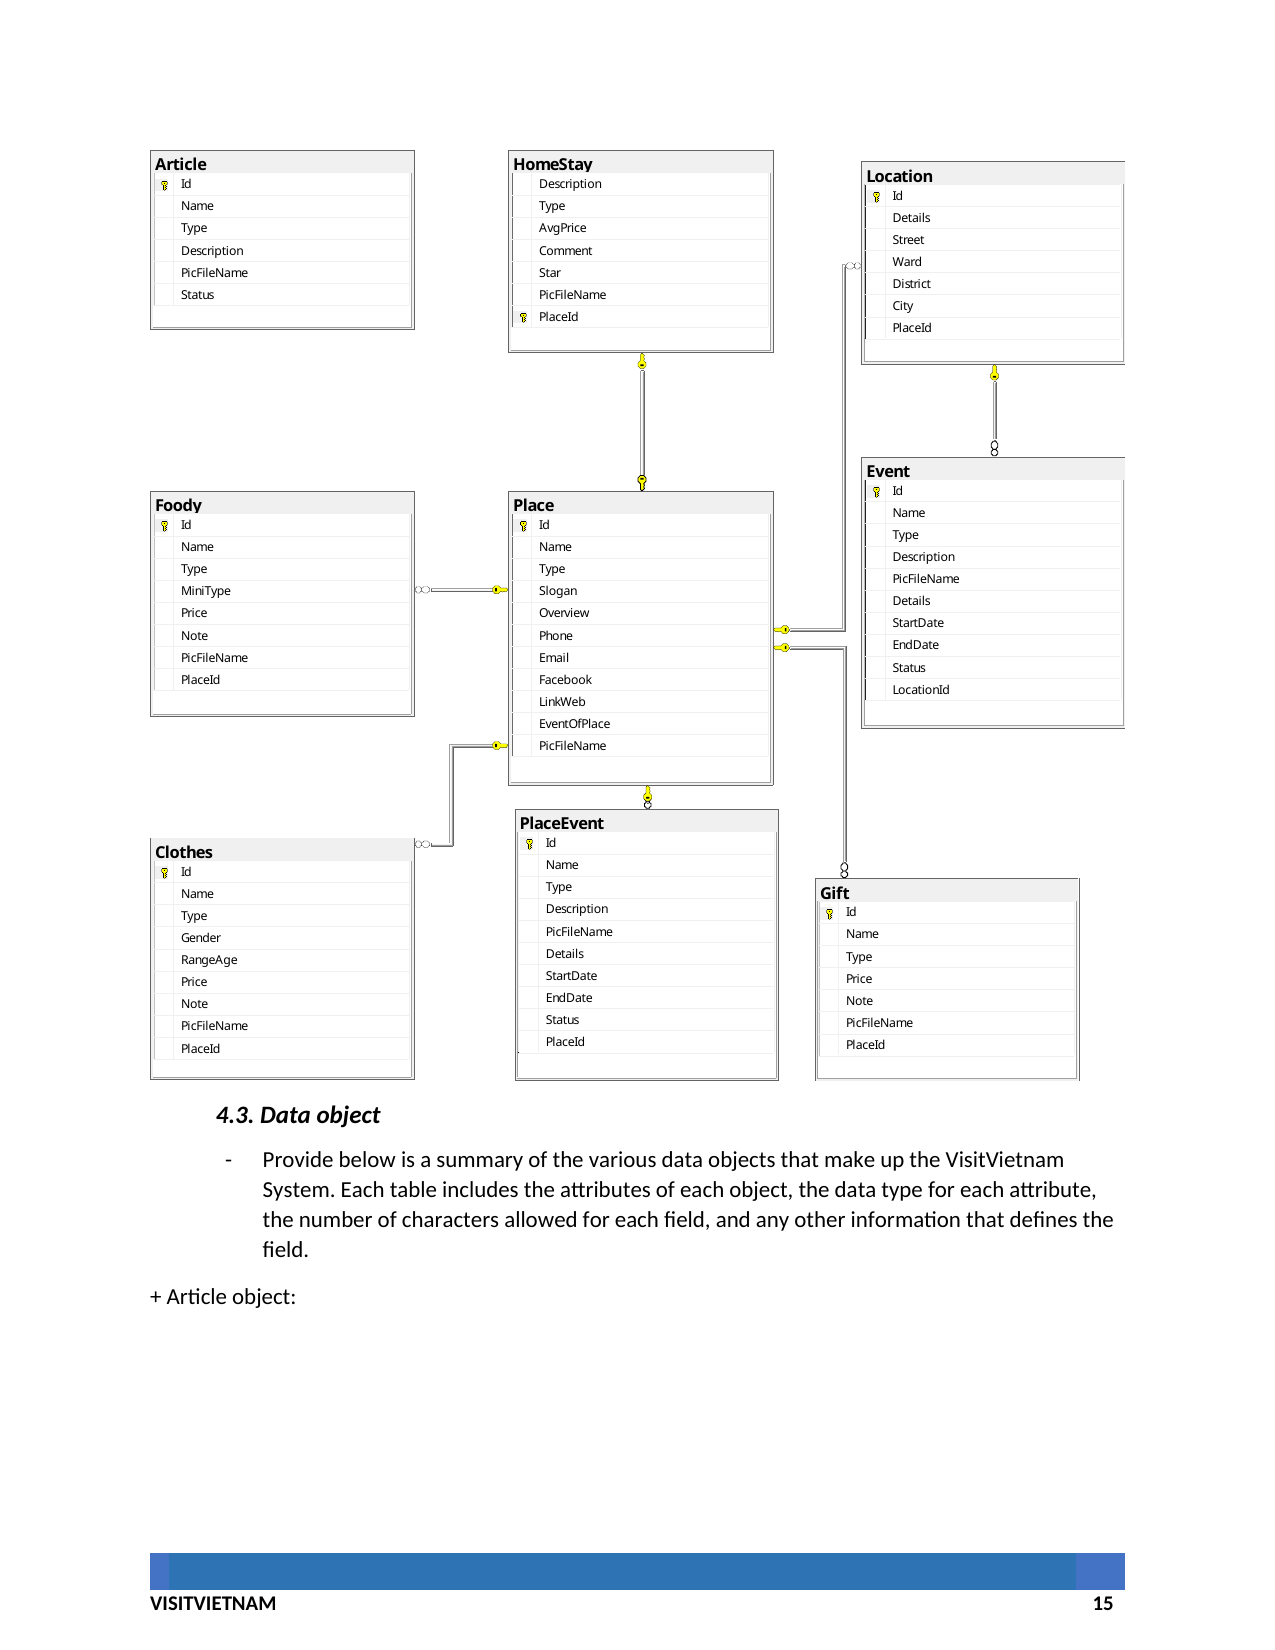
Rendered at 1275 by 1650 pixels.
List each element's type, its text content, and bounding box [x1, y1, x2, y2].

text + Article object: [150, 1282, 1125, 1311]
text Data object [216, 1099, 1125, 1130]
list Provide below is a summary of the various data objects that make up the VisitVietnam System. Each table includes the attributes of each object, the data type for each attribute, the number of characters allowed for each field, and any other information that defines the field. [225, 1145, 1125, 1264]
